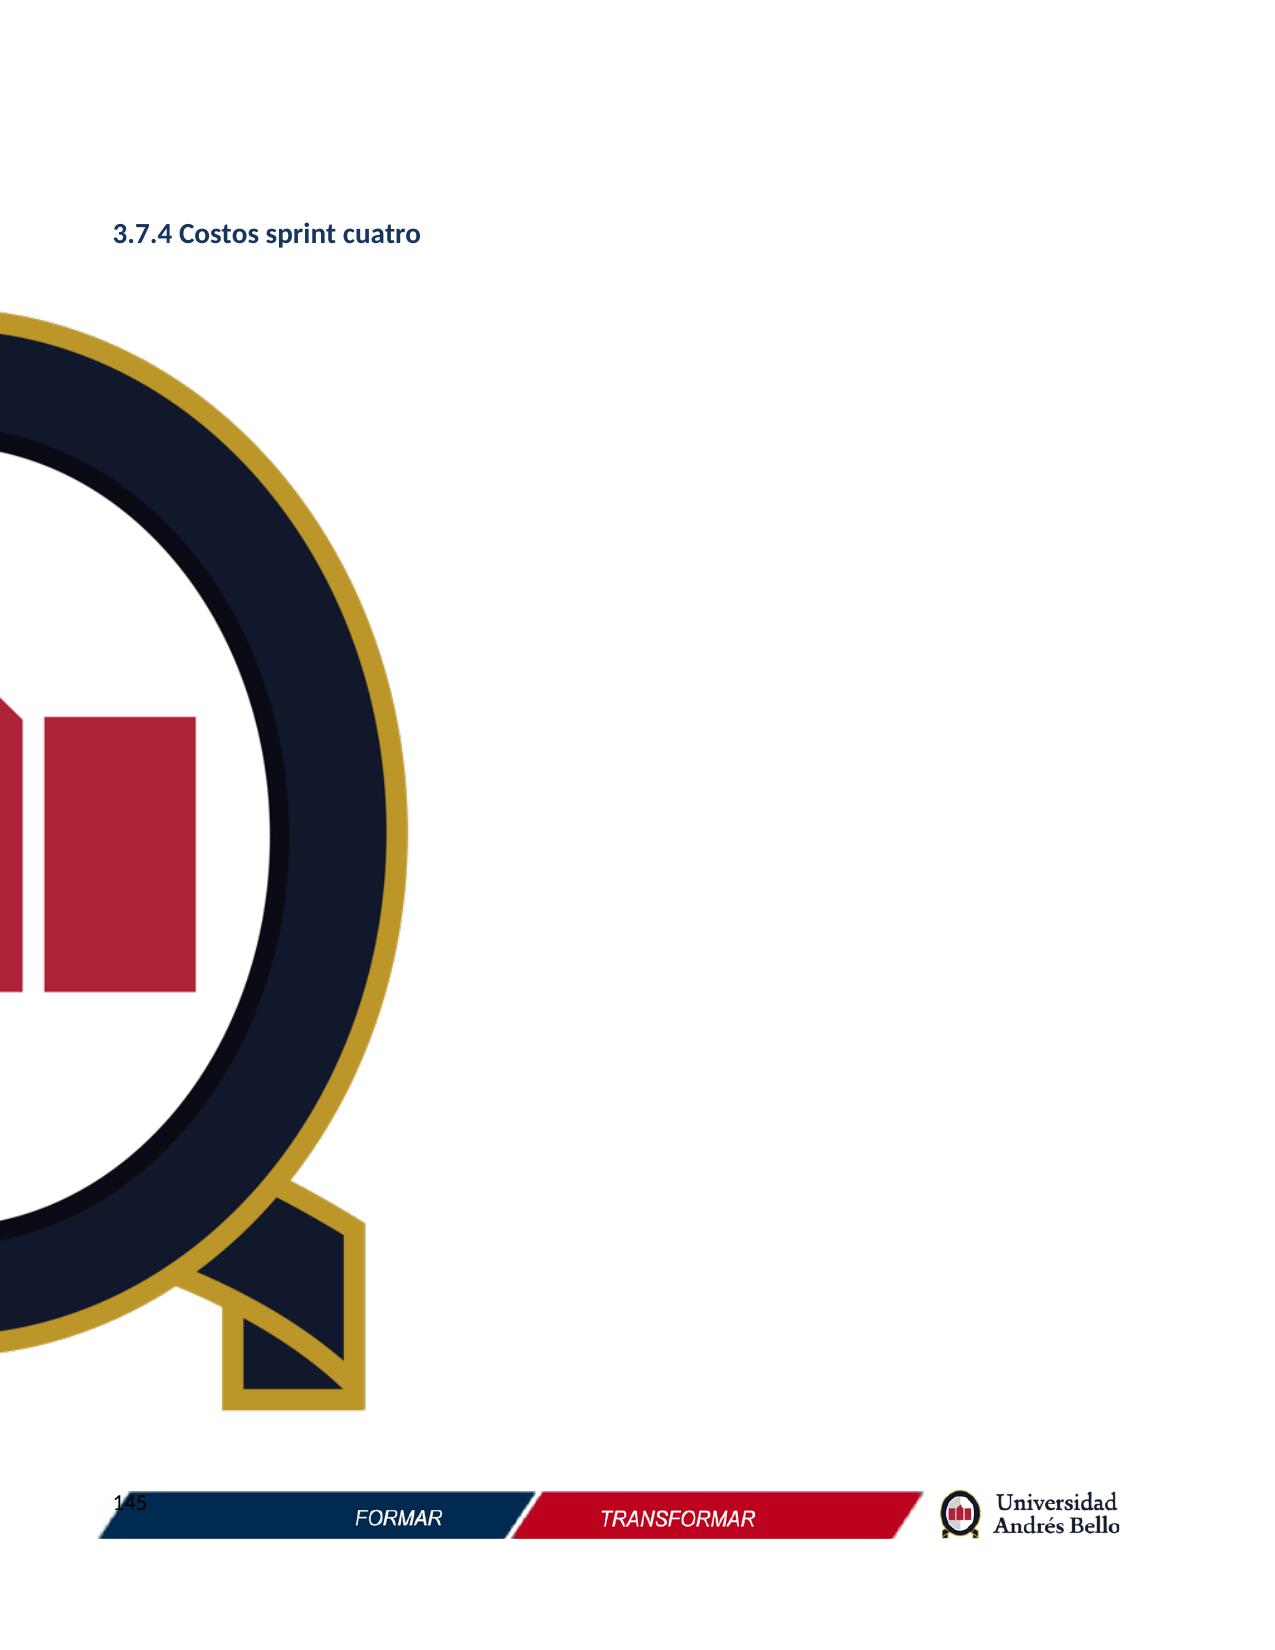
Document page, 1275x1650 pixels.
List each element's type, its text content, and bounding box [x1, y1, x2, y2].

picture [0, 299, 422, 1423]
picture [97, 1489, 1120, 1539]
subtitle 3.7.4 Costos sprint cuatro [112, 216, 1162, 251]
